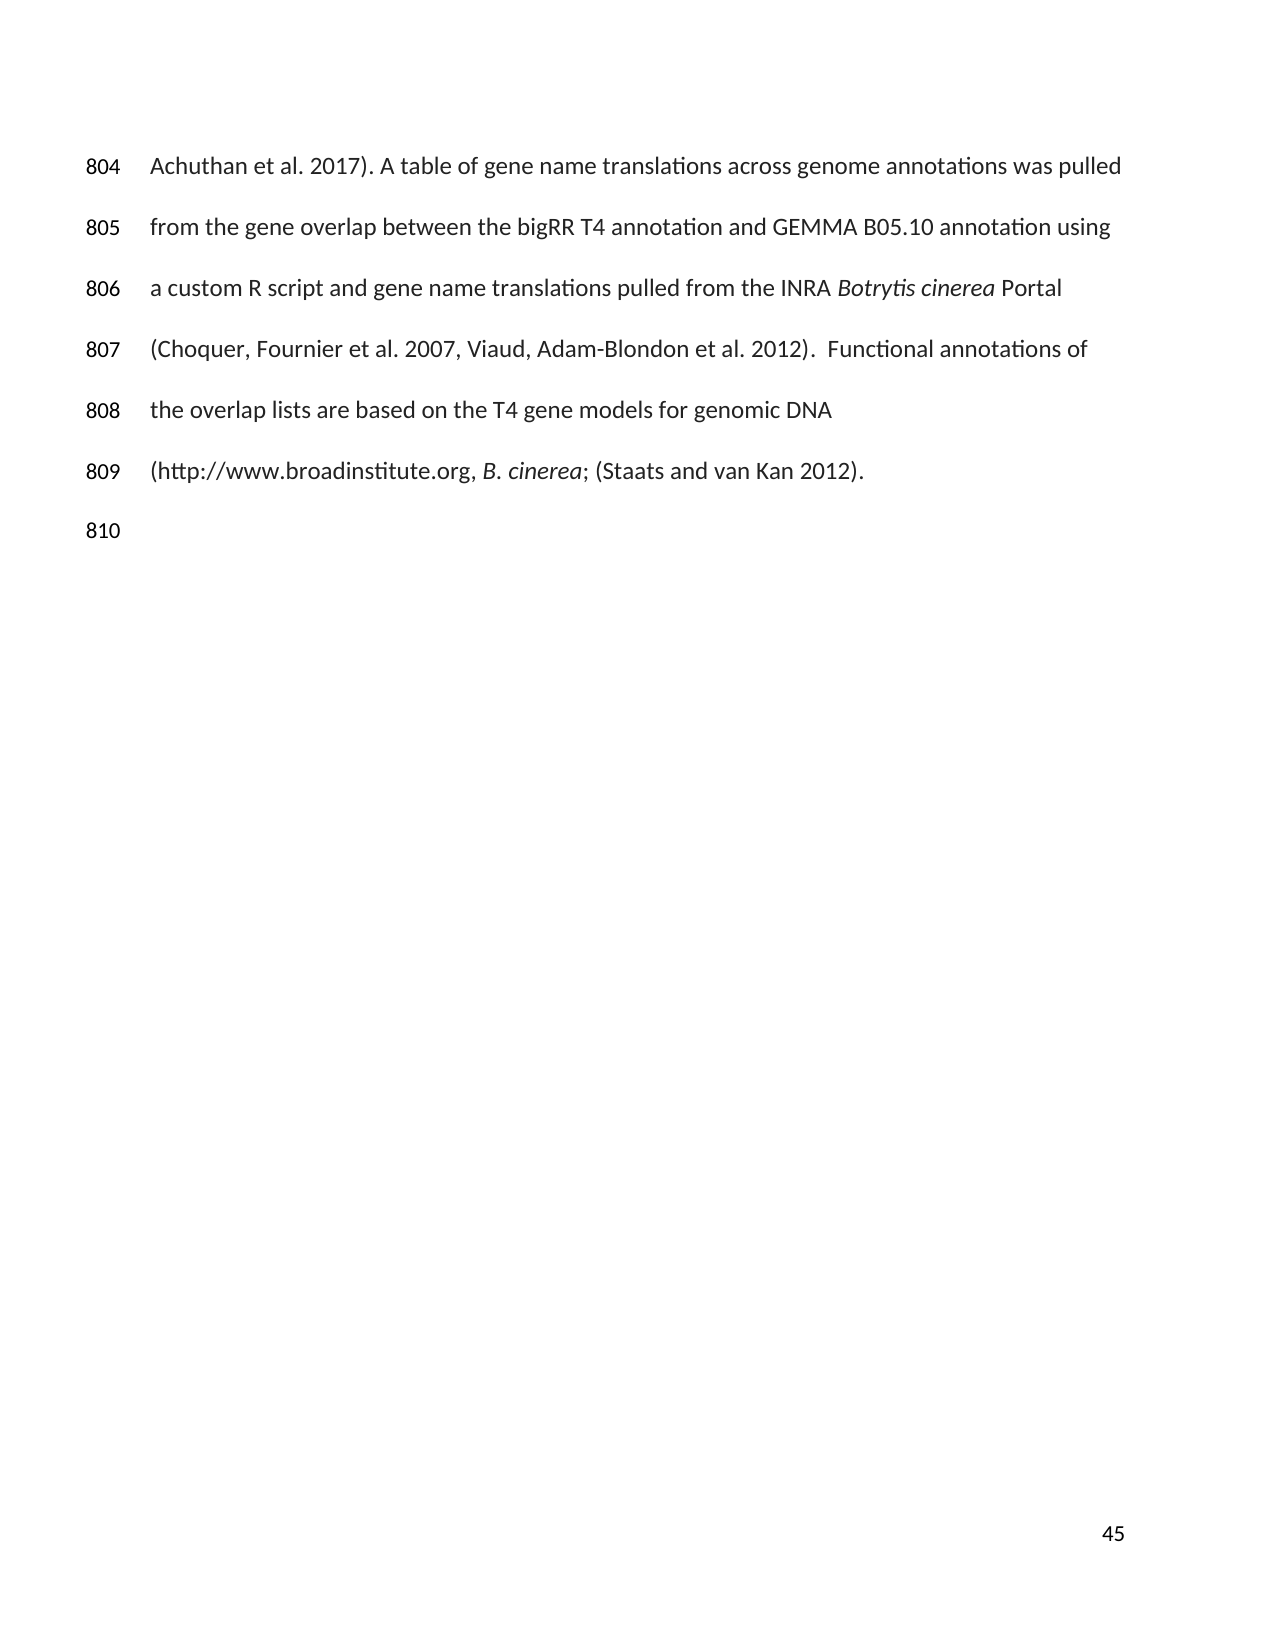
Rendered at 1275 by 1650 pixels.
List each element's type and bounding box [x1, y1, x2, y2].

text [150, 150, 1125, 486]
